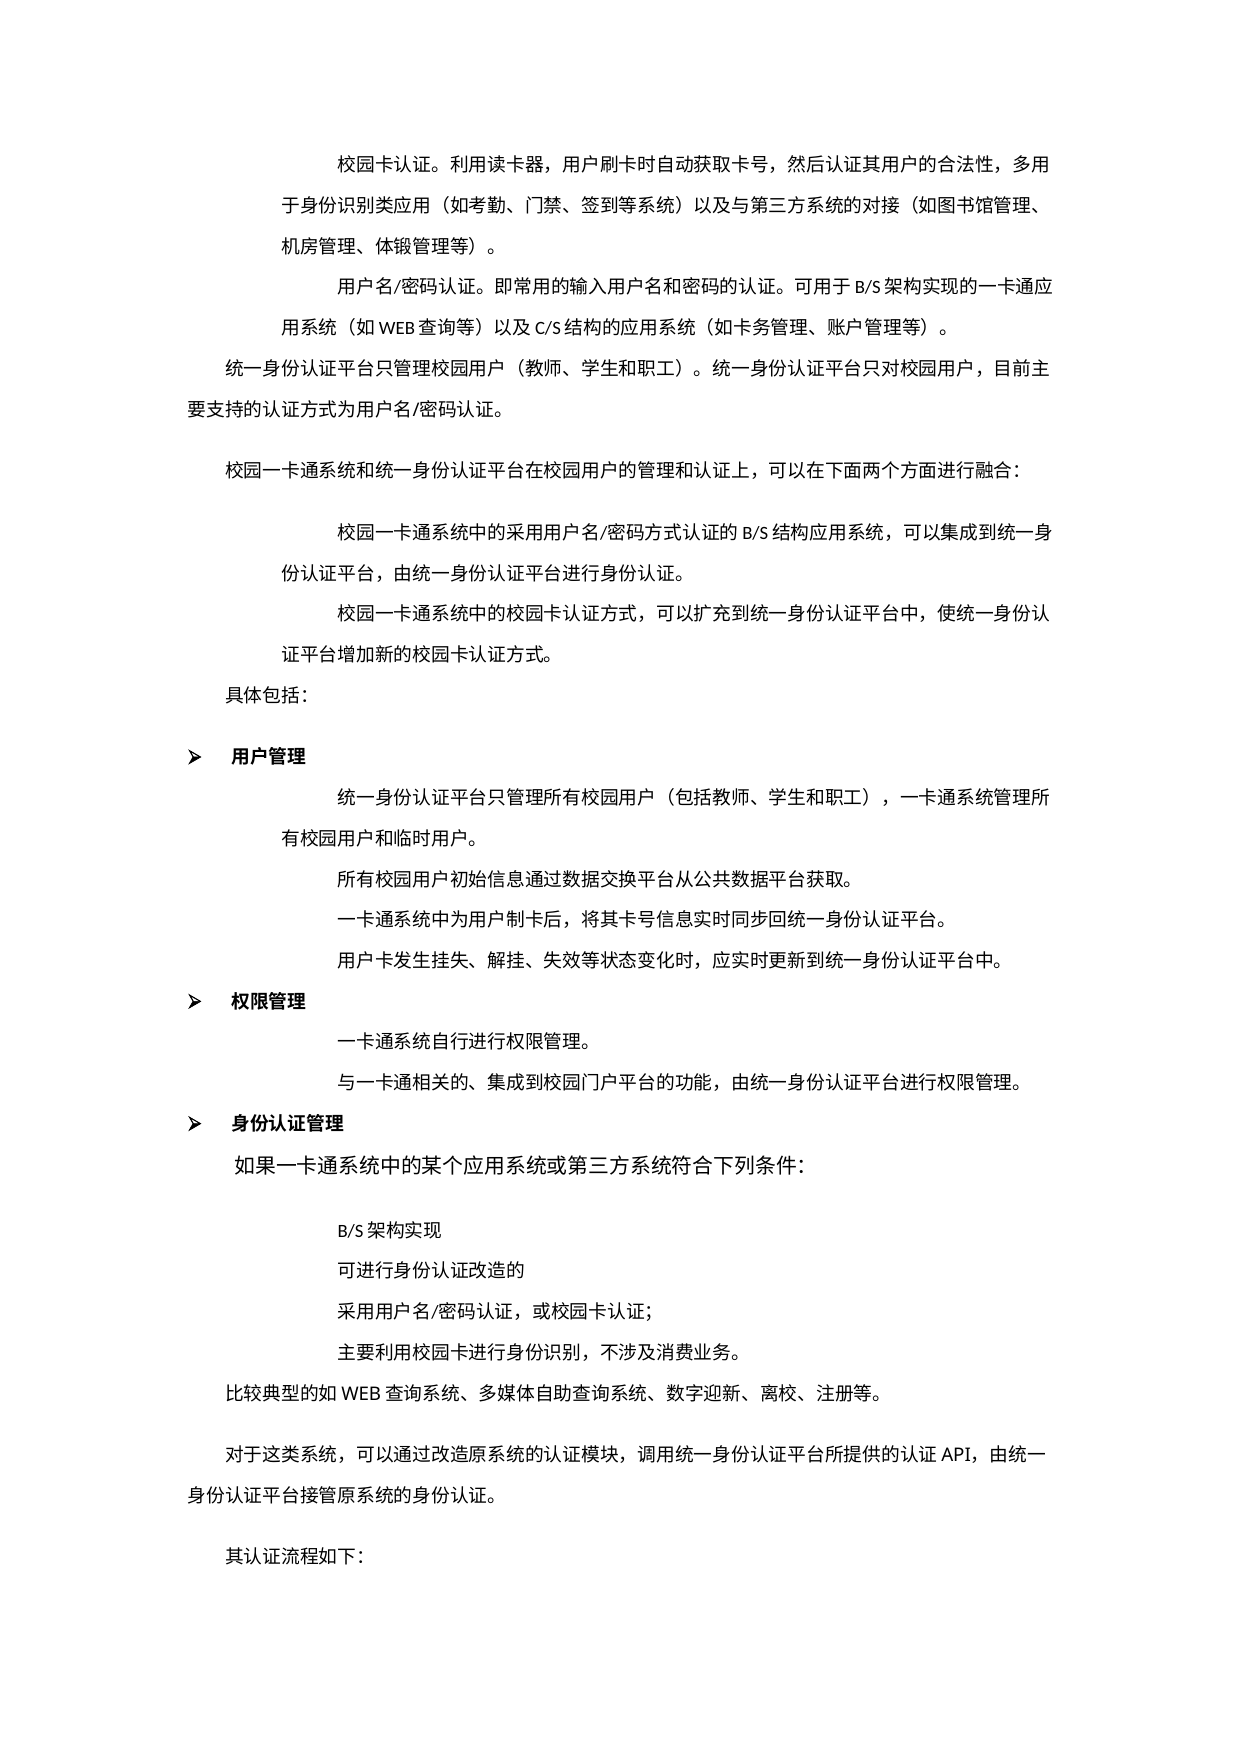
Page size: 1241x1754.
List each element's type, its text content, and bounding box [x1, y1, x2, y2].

list 可进行身份认证改造的 [281, 1256, 1053, 1283]
text 具体包括： [187, 680, 1053, 708]
list 用户名/密码认证。即常用的输入用户名和密码的认证。可用于B/S架构实现的一卡通应用系统（如WEB查询等）以及C/S结构的应用系统（如卡务管理、账户管理等）。 [281, 272, 1053, 340]
list 采用用户名/密码认证，或校园卡认证； [281, 1297, 1053, 1324]
list 权限管理 [187, 986, 1053, 1013]
text 对于这类系统，可以通过改造原系统的认证模块，调用统一身份认证平台所提供的认证API，由统一身份认证平台接管原系统的身份认证。 [187, 1440, 1053, 1508]
list 统一身份认证平台只管理所有校园用户（包括教师、学生和职工），一卡通系统管理所有校园用户和临时用户。 [281, 783, 1053, 851]
list 校园一卡通系统中的校园卡认证方式，可以扩充到统一身份认证平台中，使统一身份认证平台增加新的校园卡认证方式。 [281, 599, 1053, 667]
list B/S架构实现 [281, 1215, 1053, 1243]
text 校园一卡通系统和统一身份认证平台在校园用户的管理和认证上，可以在下面两个方面进行融合： [187, 456, 1053, 483]
list 身份认证管理 [187, 1108, 1053, 1136]
list 所有校园用户初始信息通过数据交换平台从公共数据平台获取。 [281, 864, 1053, 891]
list 用户卡发生挂失、解挂、失效等状态变化时，应实时更新到统一身份认证平台中。 [281, 946, 1053, 973]
list 一卡通系统自行进行权限管理。 [281, 1027, 1053, 1054]
list 用户管理 [187, 742, 1053, 769]
list 与一卡通相关的、集成到校园门户平台的功能，由统一身份认证平台进行权限管理。 [281, 1068, 1053, 1095]
text 其认证流程如下： [187, 1542, 1053, 1569]
list 校园卡认证。利用读卡器，用户刷卡时自动获取卡号，然后认证其用户的合法性，多用于身份识别类应用（如考勤、门禁、签到等系统）以及与第三方系统的对接（如图书馆管理、机房管理、体锻管理等）。 [281, 150, 1053, 259]
list 一卡通系统中为用户制卡后，将其卡号信息实时同步回统一身份认证平台。 [281, 905, 1053, 932]
list 主要利用校园卡进行身份识别，不涉及消费业务。 [281, 1338, 1053, 1365]
text 统一身份认证平台只管理校园用户（教师、学生和职工）。统一身份认证平台只对校园用户，目前主要支持的认证方式为用户名/密码认证。 [187, 354, 1053, 422]
list 校园一卡通系统中的采用用户名/密码方式认证的B/S结构应用系统，可以集成到统一身份认证平台，由统一身份认证平台进行身份认证。 [281, 517, 1053, 585]
text 比较典型的如WEB查询系统、多媒体自助查询系统、数字迎新、离校、注册等。 [187, 1378, 1053, 1406]
text 如果一卡通系统中的某个应用系统或第三方系统符合下列条件： [187, 1149, 1053, 1179]
